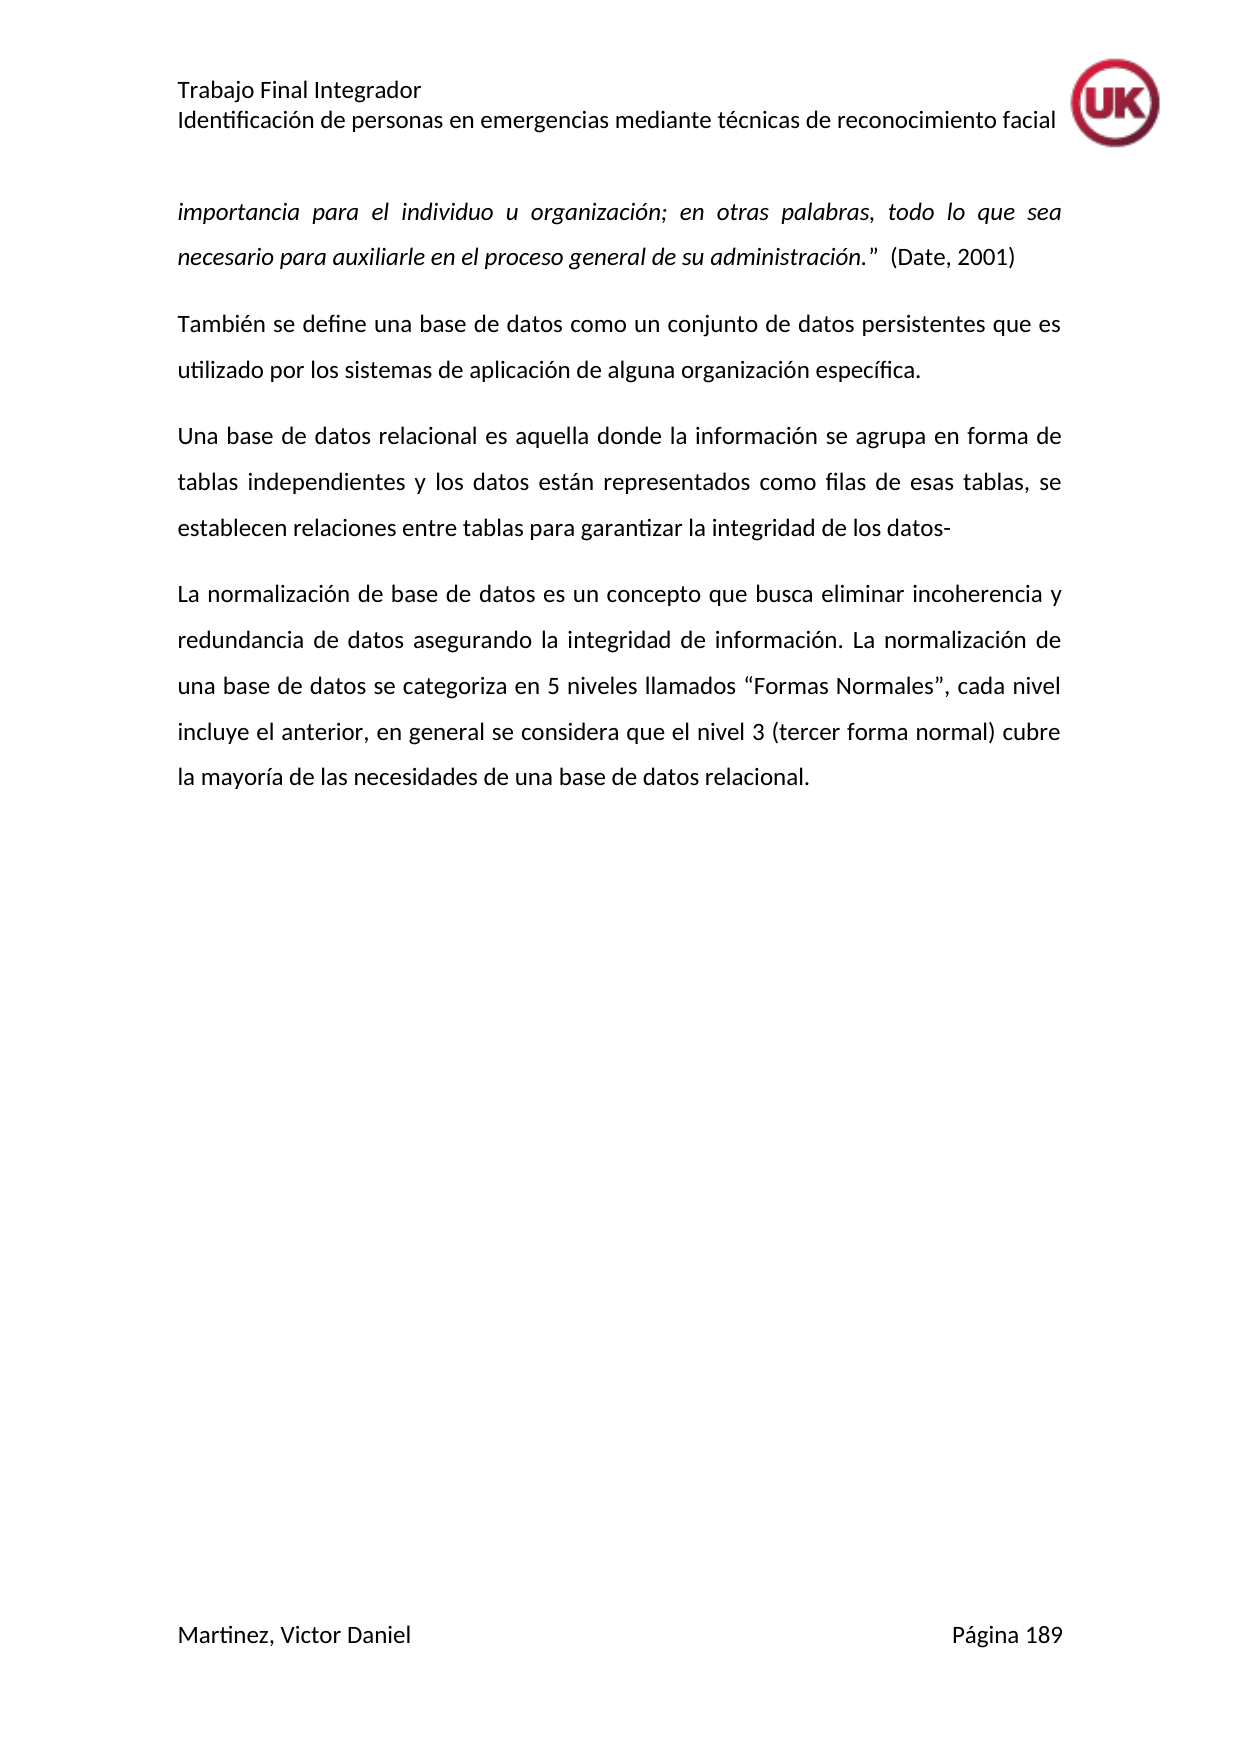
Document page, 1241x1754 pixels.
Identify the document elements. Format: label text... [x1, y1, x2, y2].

text También se define una base de datos como un conjunto de datos persistentes que es utilizado por los sistemas de aplicación de alguna organización específica. [177, 308, 1063, 384]
picture [1057, 48, 1177, 155]
text Una base de datos relacional es aquella donde la información se agrupa en forma de tablas independientes y los datos están representados como filas de esas tablas, se establecen relaciones entre tablas para garantizar la integridad de los datos- [177, 420, 1063, 542]
text La normalización de base de datos es un concepto que busca eliminar incoherencia y redundancia de datos asegurando la integridad de información. La normalización de una base de datos se categoriza en 5 niveles llamados “Formas Normales”, cada nivel incluye el anterior, en general se considera que el nivel 3 (tercer forma normal) cubre la mayoría de las necesidades de una base de datos relacional. [177, 578, 1063, 792]
